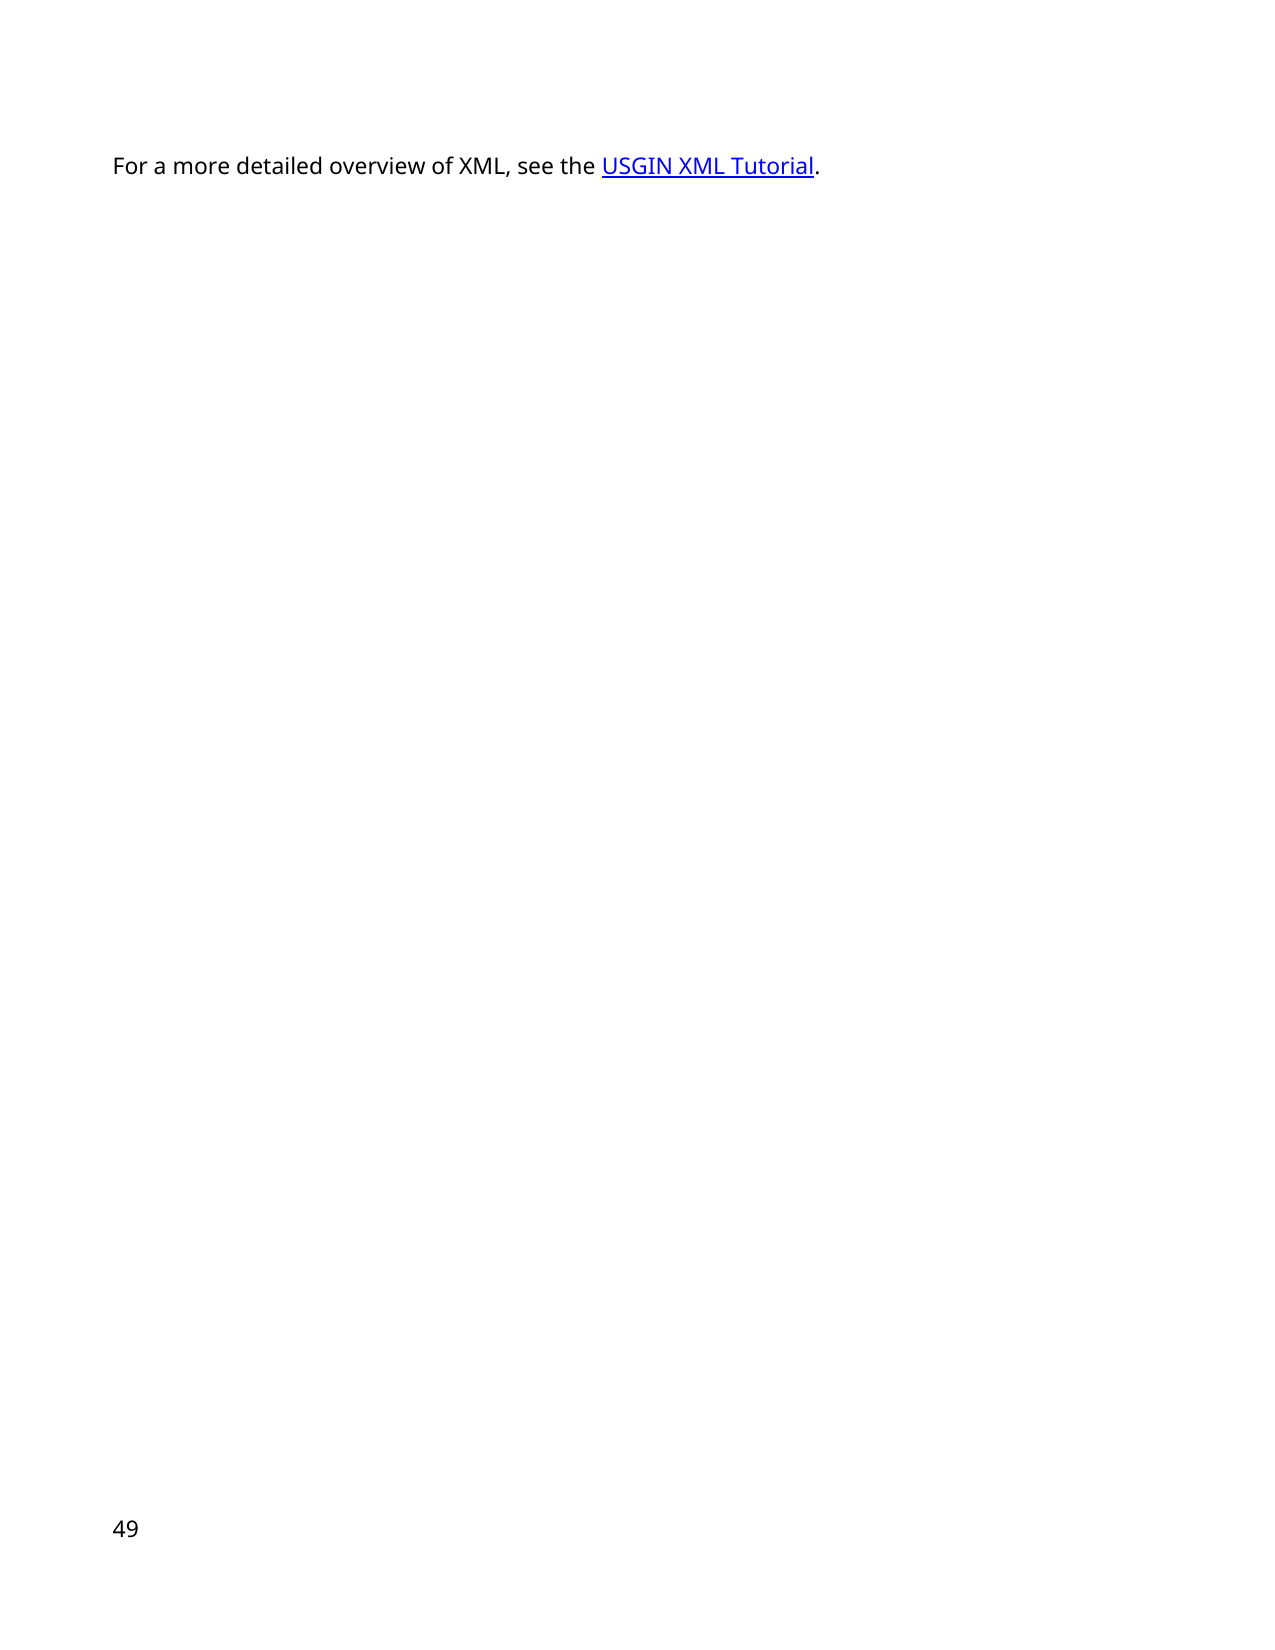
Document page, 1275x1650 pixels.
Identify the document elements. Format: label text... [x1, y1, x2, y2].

text For a more detailed overview of XML, see the USGIN XML Tutorial. [112, 150, 1162, 181]
